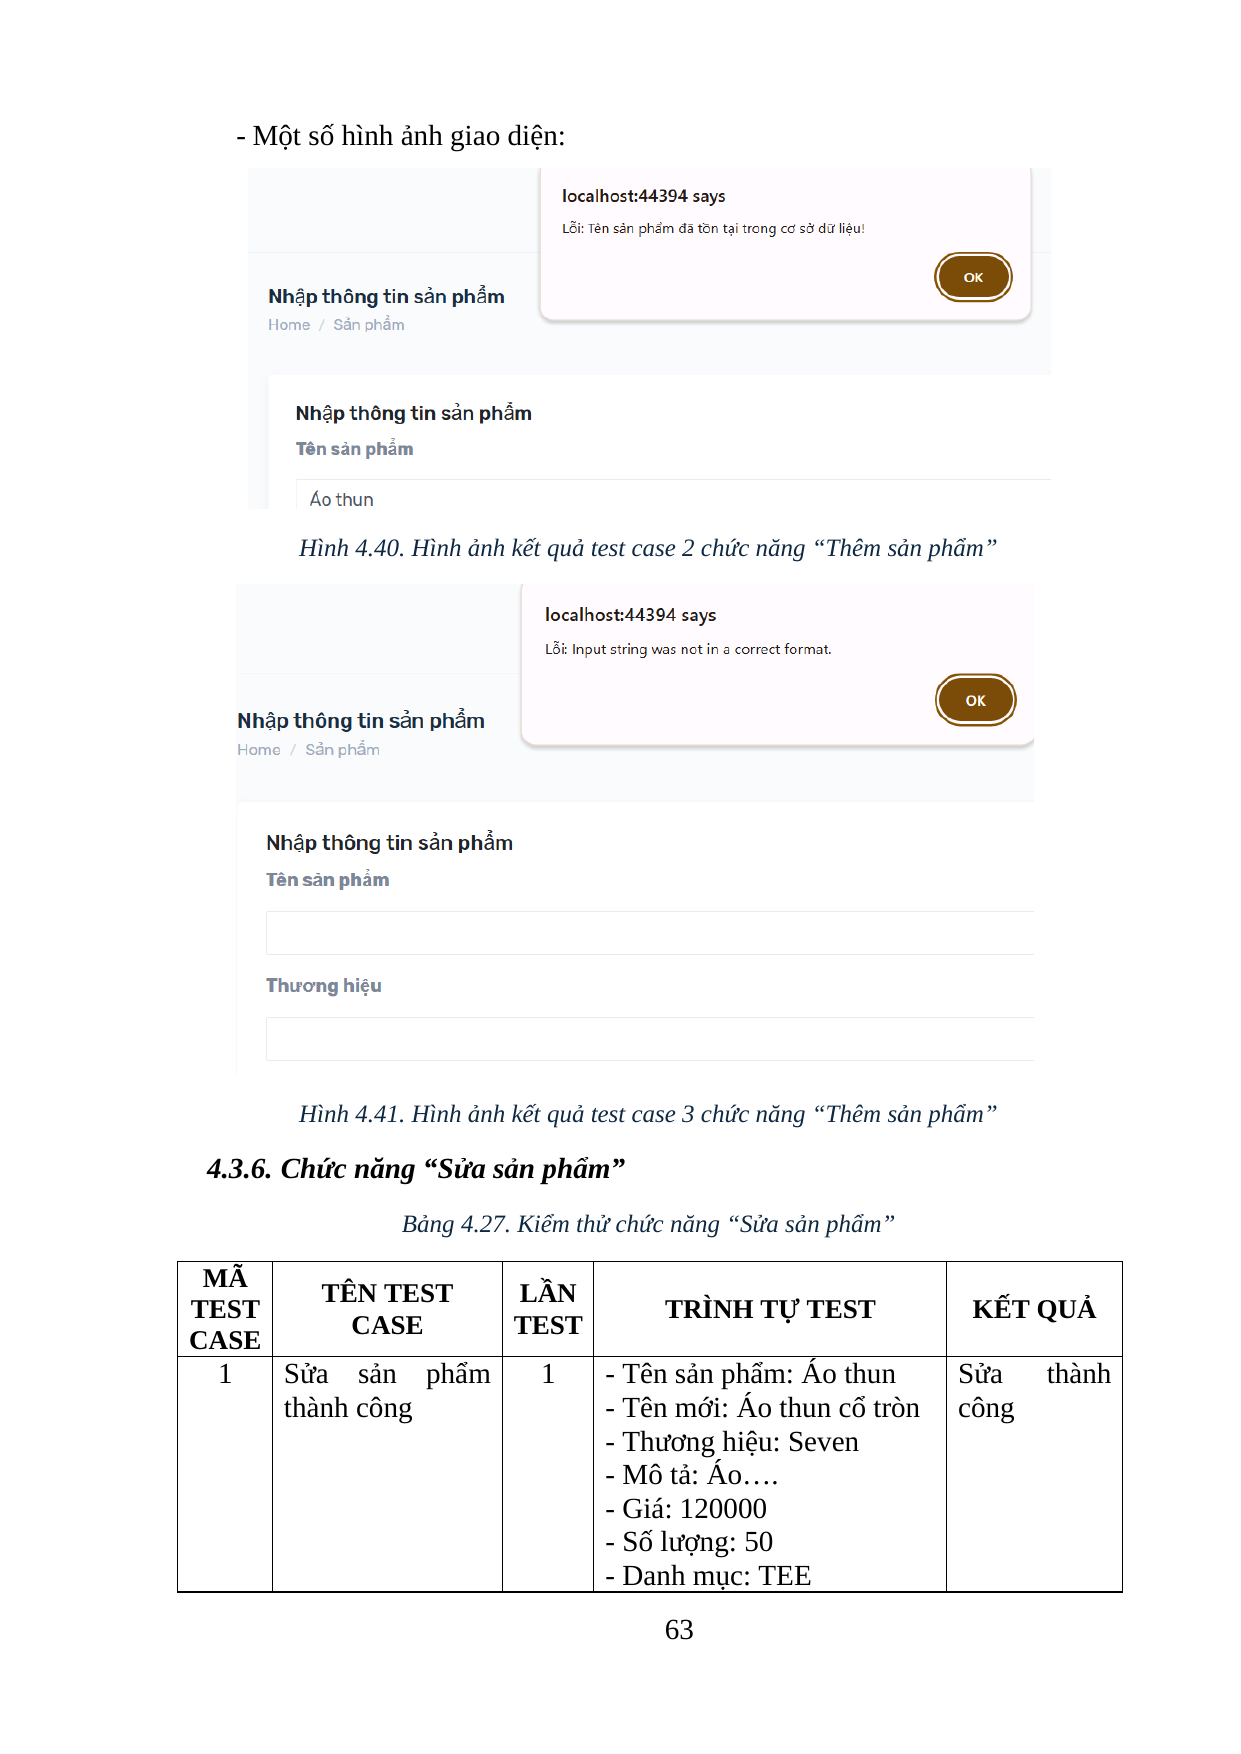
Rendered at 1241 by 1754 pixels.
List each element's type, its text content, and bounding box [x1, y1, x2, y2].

table_header LẦN TEST [503, 1262, 593, 1356]
subtitle Chức năng “Sửa sản phẩm” [207, 1151, 1122, 1184]
text Một số hình ảnh giao diện: [177, 118, 1122, 152]
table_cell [273, 1357, 502, 1591]
picture [236, 584, 1035, 1075]
picture [248, 168, 1052, 509]
table_header KẾT QUẢ [947, 1262, 1122, 1356]
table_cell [594, 1357, 946, 1591]
table_cell Sửa thành công [947, 1357, 1122, 1591]
table_cell 1 [503, 1357, 593, 1591]
table_cell 1 [178, 1357, 272, 1591]
table_header MÃ TEST CASE [178, 1262, 272, 1356]
table_header TRÌNH TỰ TEST [594, 1262, 946, 1356]
table_header TÊN TEST CASE [273, 1262, 502, 1356]
